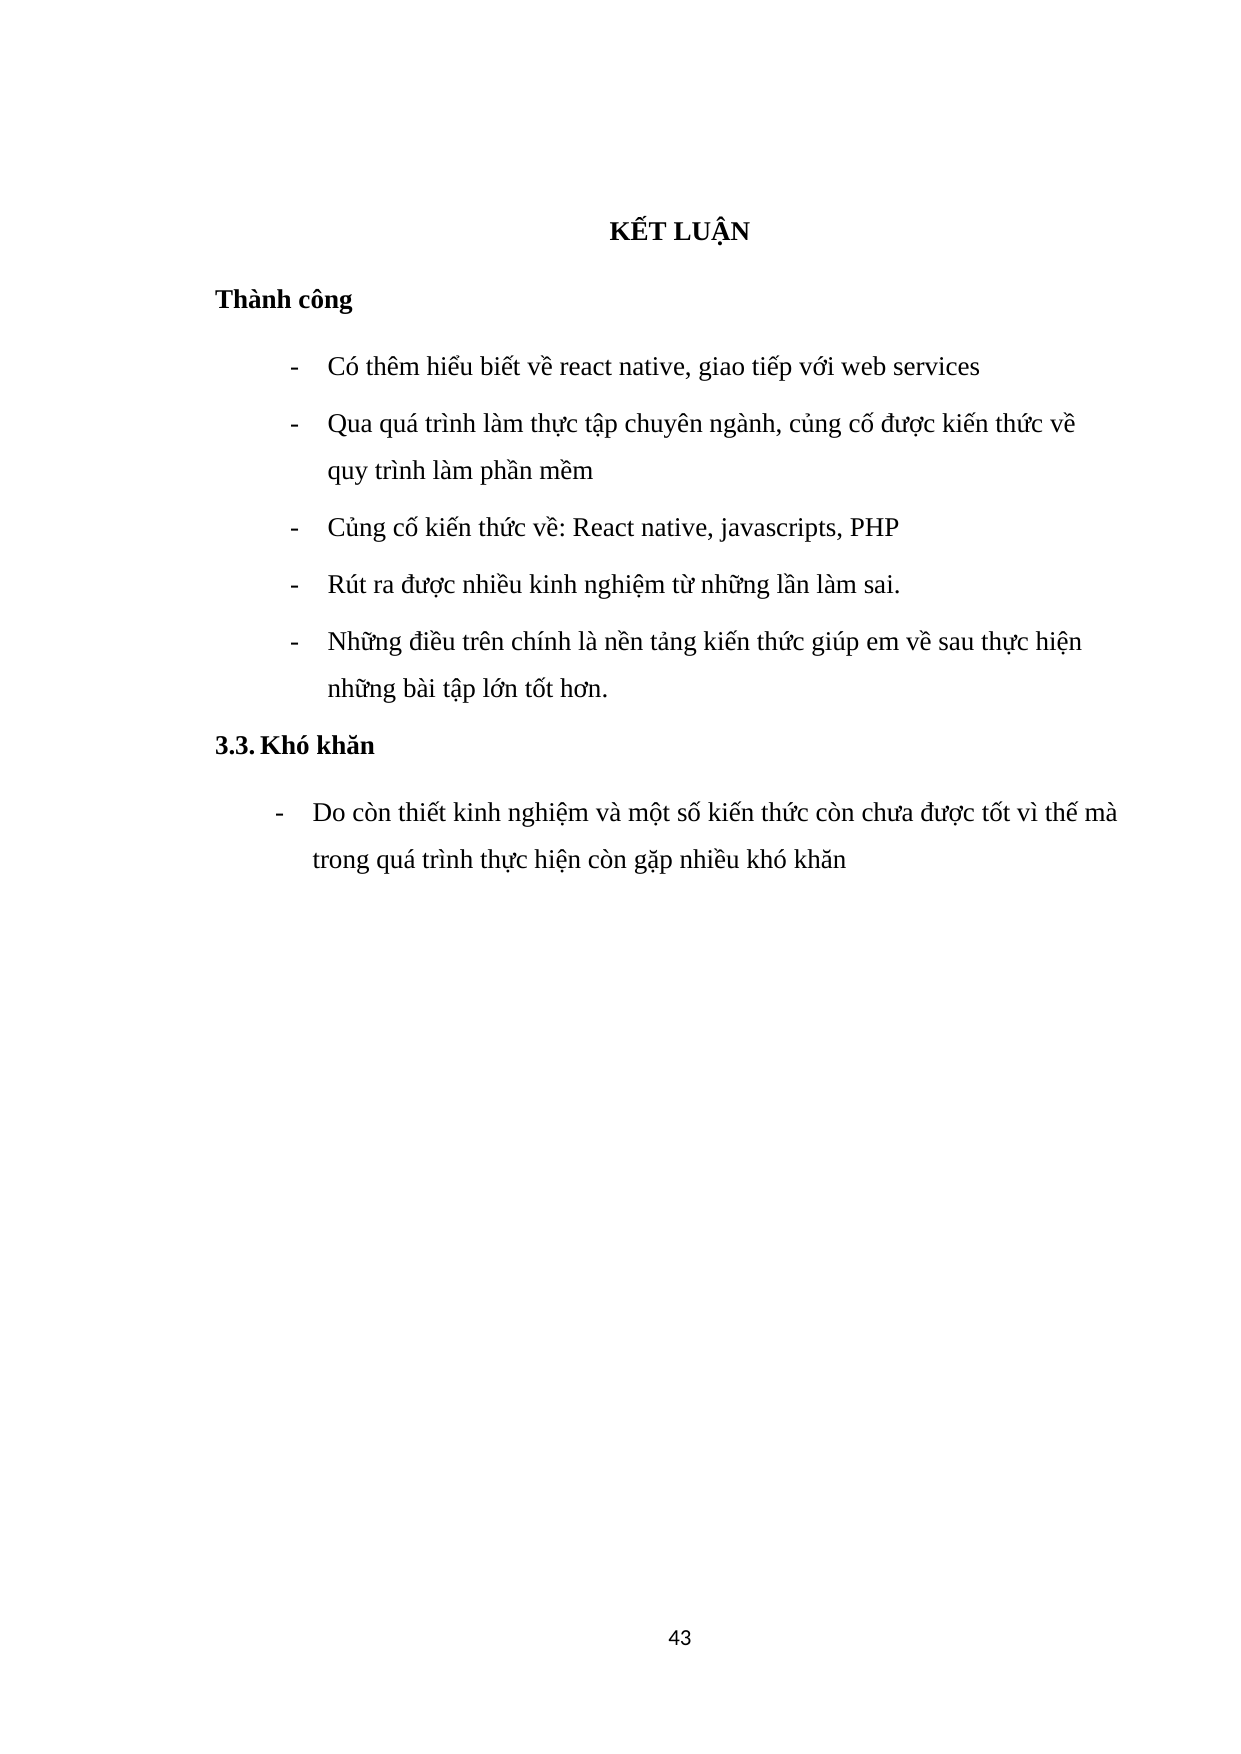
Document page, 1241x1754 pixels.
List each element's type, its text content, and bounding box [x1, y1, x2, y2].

text Khó khăn [215, 729, 1122, 760]
list Rút ra được nhiều kinh nghiệm từ những lần làm sai. [290, 568, 1122, 599]
list Củng cố kiến thức về: React native, javascripts, PHP [290, 511, 1122, 542]
text KẾT LUẬN [177, 215, 1122, 246]
list Những điều trên chính là nền tảng kiến thức giúp em về sau thực hiện những bài tập lớn tốt hơn. [290, 625, 1122, 703]
list Có thêm hiểu biết về react native, giao tiếp với web services [290, 350, 1122, 381]
list Do còn thiết kinh nghiệm và một số kiến thức còn chưa được tốt vì thế mà trong quá trình thực hiện còn gặp nhiều khó khăn [275, 796, 1122, 874]
list Thành công [215, 283, 1122, 314]
list Qua quá trình làm thực tập chuyên ngành, củng cố được kiến thức về quy trình làm phần mềm [290, 407, 1122, 485]
